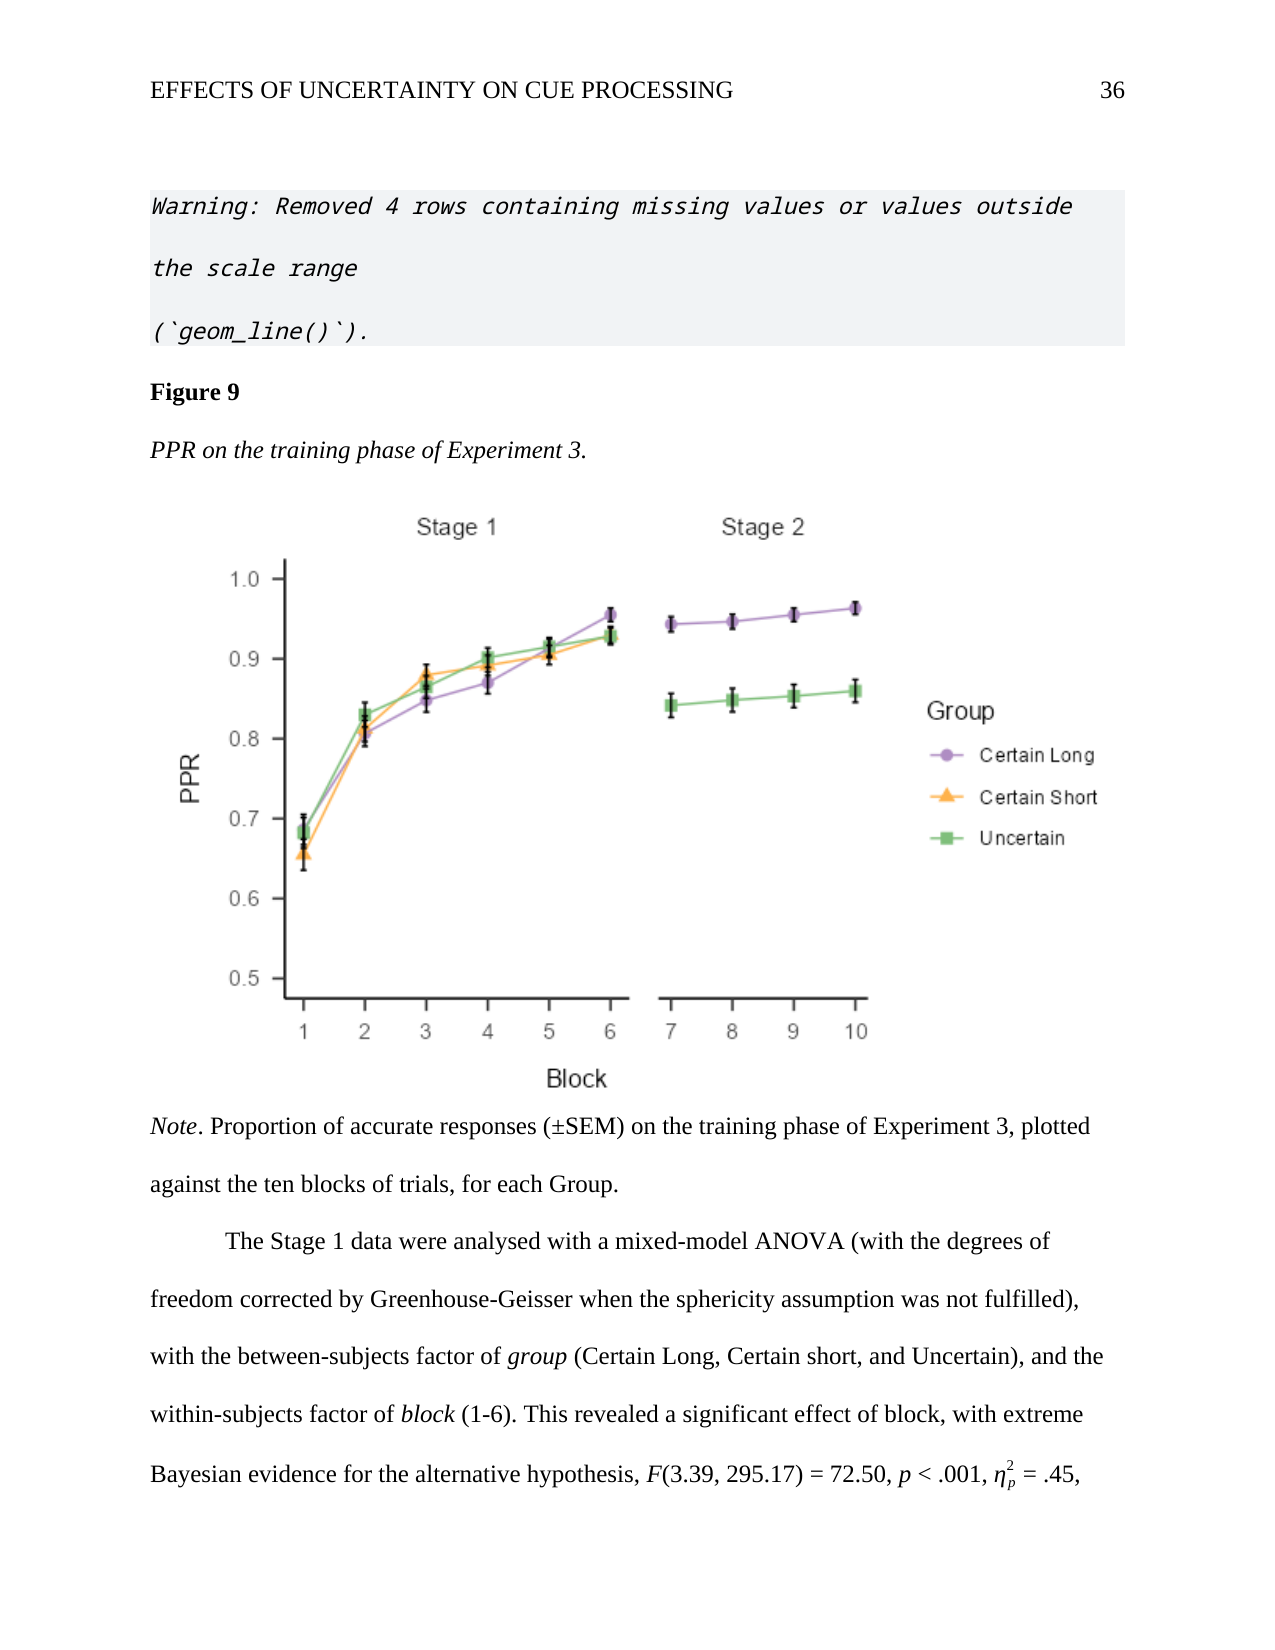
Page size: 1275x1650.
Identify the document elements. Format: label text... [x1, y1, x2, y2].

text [150, 1226, 1125, 1491]
title Figure 9 [150, 377, 1125, 406]
text PPR on the training phase of Experiment 3. [150, 435, 1125, 464]
picture [168, 505, 1144, 1105]
text Note. Proportion of accurate responses (±SEM) on the training phase of Experiment 3, plotted against the ten blocks of trials, for each Group. [150, 1111, 1125, 1197]
text Warning: Removed 4 rows containing missing values or values outside the scale range (`geom_line()`). [150, 190, 1125, 346]
